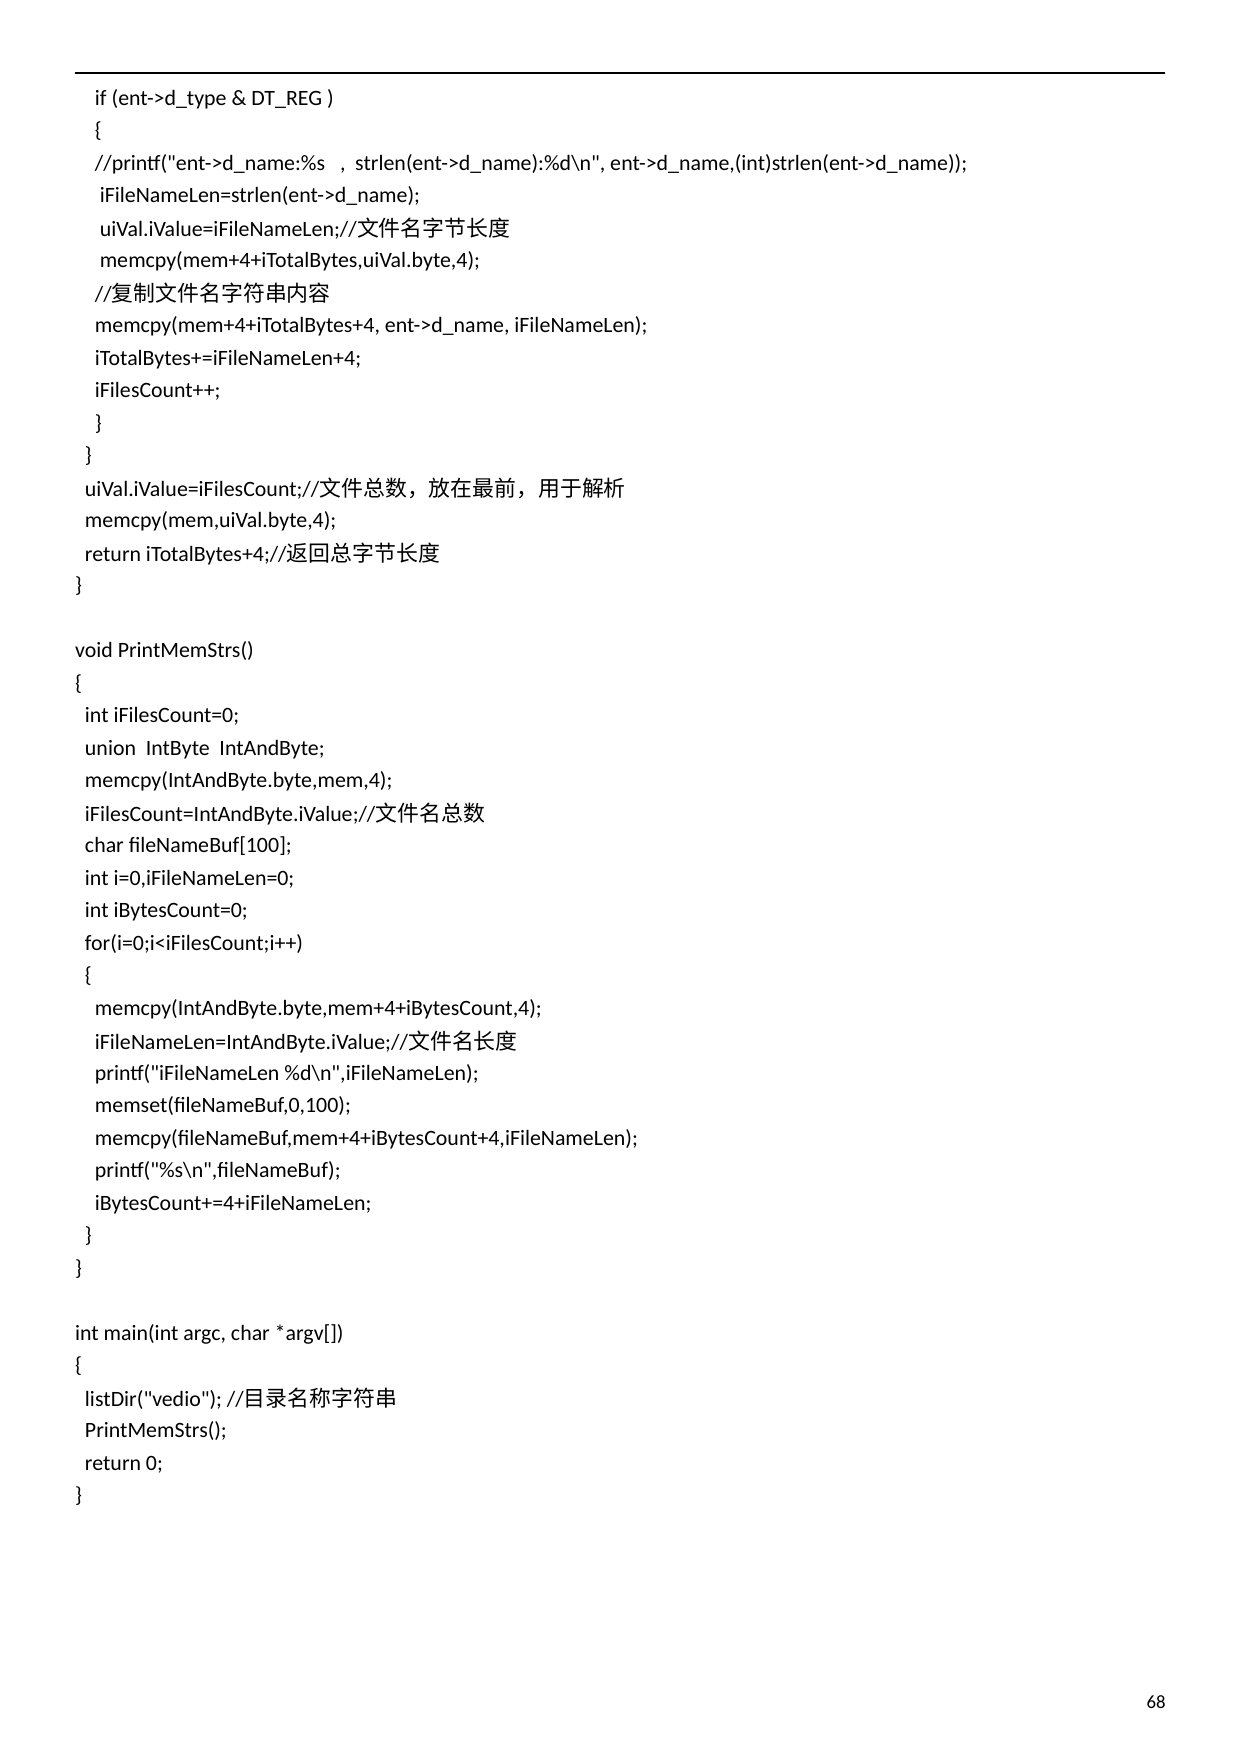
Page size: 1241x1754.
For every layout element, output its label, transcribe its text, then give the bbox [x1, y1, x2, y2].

text return iTotalBytes+4;//返回总字节长度 [75, 536, 1165, 568]
text } [75, 406, 1165, 438]
text listDir("vedio"); //目录名称字符串 [75, 1381, 1165, 1413]
text { [75, 113, 1165, 146]
text { [75, 666, 1165, 698]
text printf("iFileNameLen %d\n",iFileNameLen); [75, 1056, 1165, 1088]
text PrintMemStrs(); [75, 1413, 1165, 1446]
text union IntByte IntAndByte; [75, 731, 1165, 763]
text memcpy(mem,uiVal.byte,4); [75, 503, 1165, 536]
text } [75, 438, 1165, 471]
text int main(int argc, char *argv[]) [75, 1316, 1165, 1348]
text } [75, 1251, 1165, 1283]
text void PrintMemStrs() [75, 633, 1165, 666]
text iFilesCount=IntAndByte.iValue;//文件名总数 [75, 796, 1165, 828]
text for(i=0;i<iFilesCount;i++) [75, 926, 1165, 958]
text { [75, 958, 1165, 991]
text //复制文件名字符串内容 [75, 276, 1165, 308]
text memcpy(IntAndByte.byte,mem+4+iBytesCount,4); [75, 991, 1165, 1023]
text iFilesCount++; [75, 373, 1165, 406]
text } [75, 1478, 1165, 1511]
text iBytesCount+=4+iFileNameLen; [75, 1186, 1165, 1218]
text iTotalBytes+=iFileNameLen+4; [75, 341, 1165, 373]
text memcpy(mem+4+iTotalBytes+4, ent->d_name, iFileNameLen); [75, 308, 1165, 341]
text memset(fileNameBuf,0,100); [75, 1088, 1165, 1121]
text return 0; [75, 1446, 1165, 1478]
text //printf("ent->d_name:%s , strlen(ent->d_name):%d\n", ent->d_name,(int)strlen(ent->d_name)); [75, 146, 1165, 178]
text { [75, 1348, 1165, 1381]
text uiVal.iValue=iFileNameLen;//文件名字节长度 [75, 211, 1165, 243]
text int iFilesCount=0; [75, 698, 1165, 731]
text iFileNameLen=IntAndByte.iValue;//文件名长度 [75, 1023, 1165, 1056]
text int i=0,iFileNameLen=0; [75, 861, 1165, 893]
text memcpy(mem+4+iTotalBytes,uiVal.byte,4); [75, 243, 1165, 276]
text if (ent->d_type & DT_REG ) [75, 81, 1165, 113]
text char fileNameBuf[100]; [75, 828, 1165, 861]
text memcpy(fileNameBuf,mem+4+iBytesCount+4,iFileNameLen); [75, 1121, 1165, 1153]
text int iBytesCount=0; [75, 893, 1165, 926]
text memcpy(IntAndByte.byte,mem,4); [75, 763, 1165, 796]
text } [75, 1218, 1165, 1251]
text uiVal.iValue=iFilesCount;//文件总数，放在最前，用于解析 [75, 471, 1165, 503]
text } [75, 568, 1165, 601]
text iFileNameLen=strlen(ent->d_name); [75, 178, 1165, 211]
text printf("%s\n",fileNameBuf); [75, 1153, 1165, 1186]
